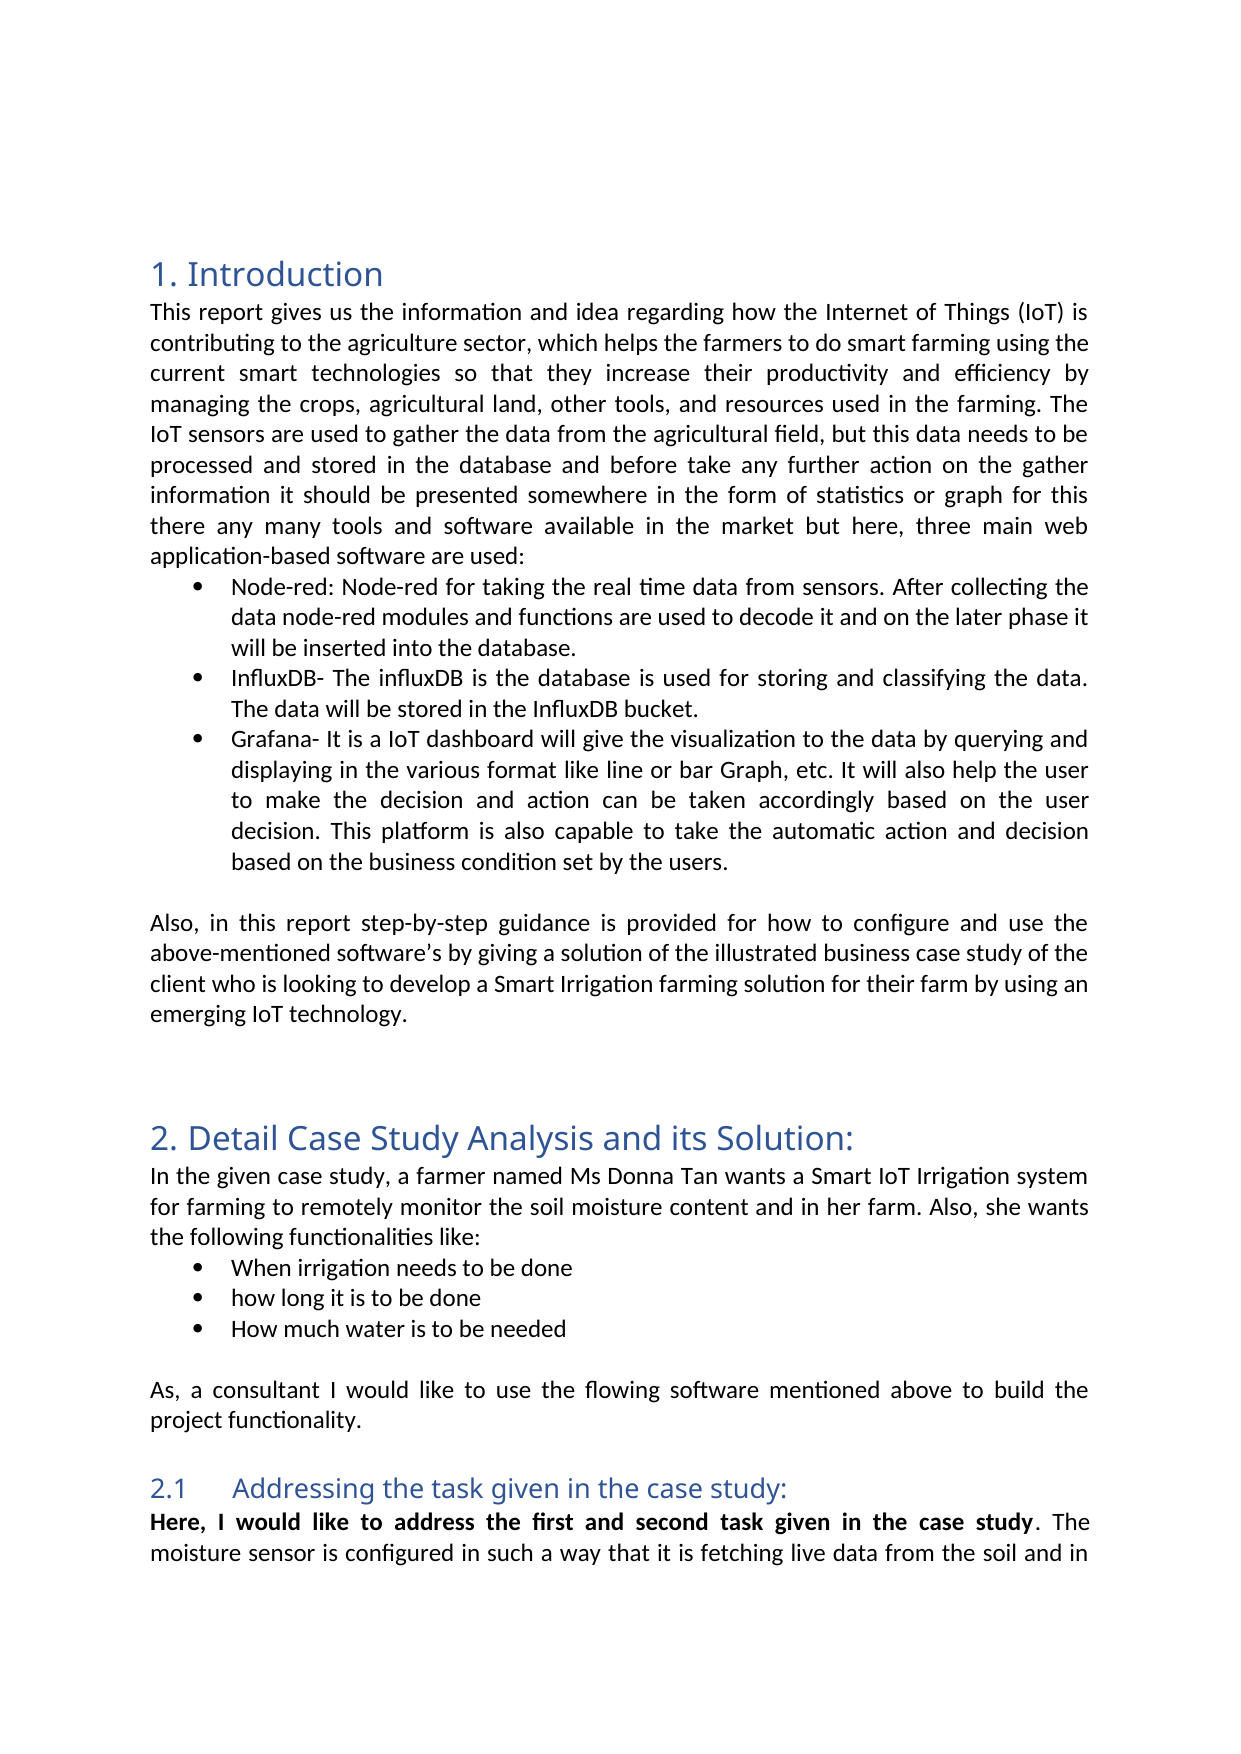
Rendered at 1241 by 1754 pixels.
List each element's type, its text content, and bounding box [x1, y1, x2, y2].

list How much water is to be needed [193, 1313, 1090, 1343]
subtitle Addressing the task given in the case study: [150, 1470, 1090, 1507]
text As, a consultant I would like to use the flowing software mentioned above to build the project functionality. [150, 1374, 1090, 1435]
subtitle Introduction [150, 251, 1090, 296]
text This report gives us the information and idea regarding how the Internet of Things (IoT) is contributing to the agriculture sector, which helps the farmers to do smart farming using the current smart technologies so that they increase their productivity and efficiency by managing the crops, agricultural land, other tools, and resources used in the farming. The IoT sensors are used to gather the data from the agricultural field, but this data needs to be processed and stored in the database and before take any further action on the gather information it should be presented somewhere in the form of statistics or graph for this there any many tools and software available in the market but here, three main web application-based software are used: [150, 296, 1090, 571]
list When irrigation needs to be done [193, 1252, 1090, 1282]
list Node-red: Node-red for taking the real time data from sensors. After collecting the data node-red modules and functions are used to decode it and on the later phase it will be inserted into the database. [193, 571, 1090, 663]
text In the given case study, a farmer named Ms Donna Tan wants a Smart IoT Irrigation system for farming to remotely monitor the soil moisture content and in her farm. Also, she wants the following functionalities like: [150, 1160, 1090, 1252]
list Grafana- It is a IoT dashboard will give the visualization to the data by querying and displaying in the various format like line or bar Graph, etc. It will also help the user to make the decision and action can be taken accordingly based on the user decision. This platform is also capable to take the automatic action and decision based on the business condition set by the users. [193, 724, 1090, 876]
list InfluxDB- The influxDB is the database is used for storing and classifying the data. The data will be stored in the InfluxDB bucket. [193, 663, 1090, 724]
list how long it is to be done [193, 1282, 1090, 1313]
subtitle Detail Case Study Analysis and its Solution: [150, 1115, 1090, 1160]
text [150, 1507, 1090, 1568]
text Also, in this report step-by-step guidance is provided for how to configure and use the above-mentioned software’s by giving a solution of the illustrated business case study of the client who is looking to develop a Smart Irrigation farming solution for their farm by using an emerging IoT technology. [150, 907, 1090, 1029]
